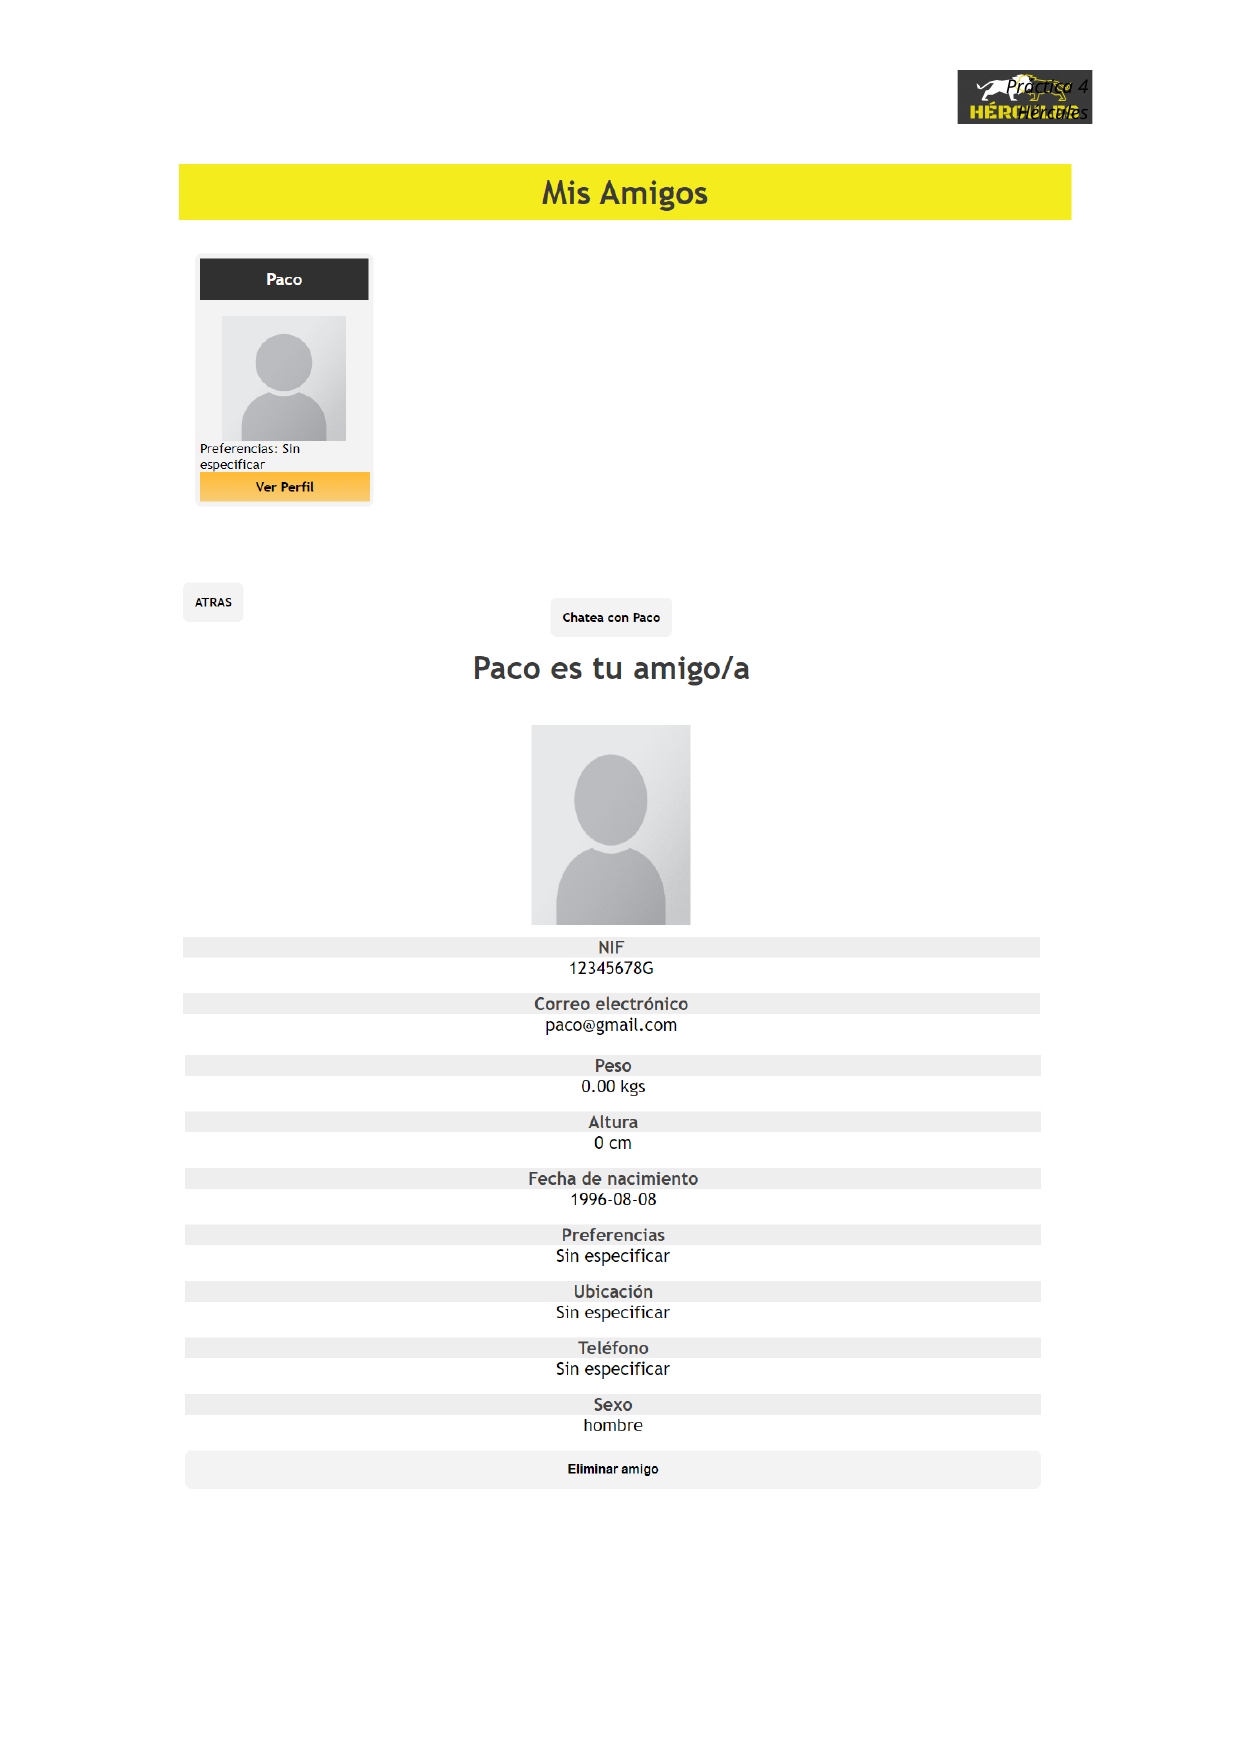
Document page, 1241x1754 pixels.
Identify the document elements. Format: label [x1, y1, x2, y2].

picture [150, 564, 1091, 1040]
picture [181, 1053, 1057, 1494]
picture [957, 70, 1093, 124]
picture [150, 150, 1091, 511]
